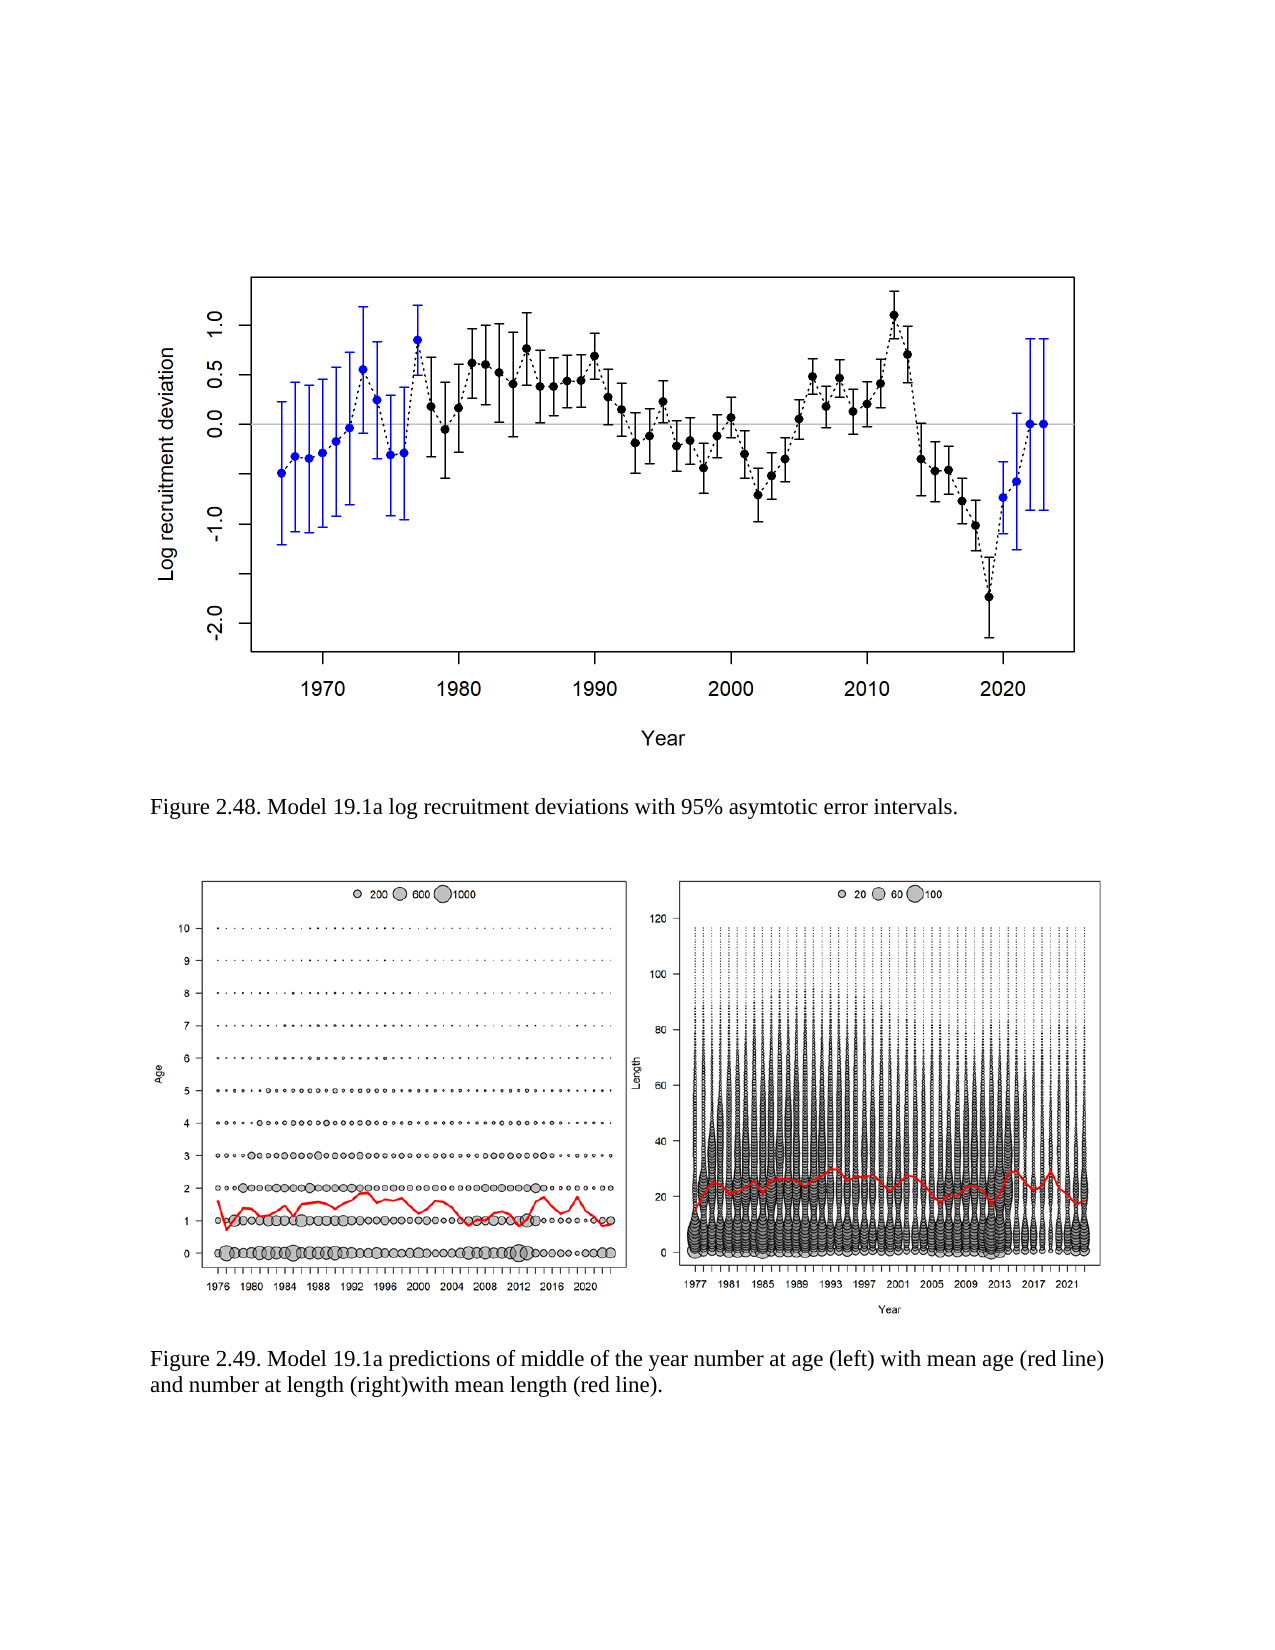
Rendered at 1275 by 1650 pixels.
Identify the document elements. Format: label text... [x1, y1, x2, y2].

text Figure 2.48. Model 19.1a log recruitment deviations with 95% asymtotic error intervals. [150, 793, 1125, 819]
text Figure 2.49. Model 19.1a predictions of middle of the year number at age (left) with mean age (red line) and number at length (right)with mean length (red line). [150, 1345, 1125, 1398]
picture [150, 176, 1125, 777]
picture [150, 879, 1125, 1329]
